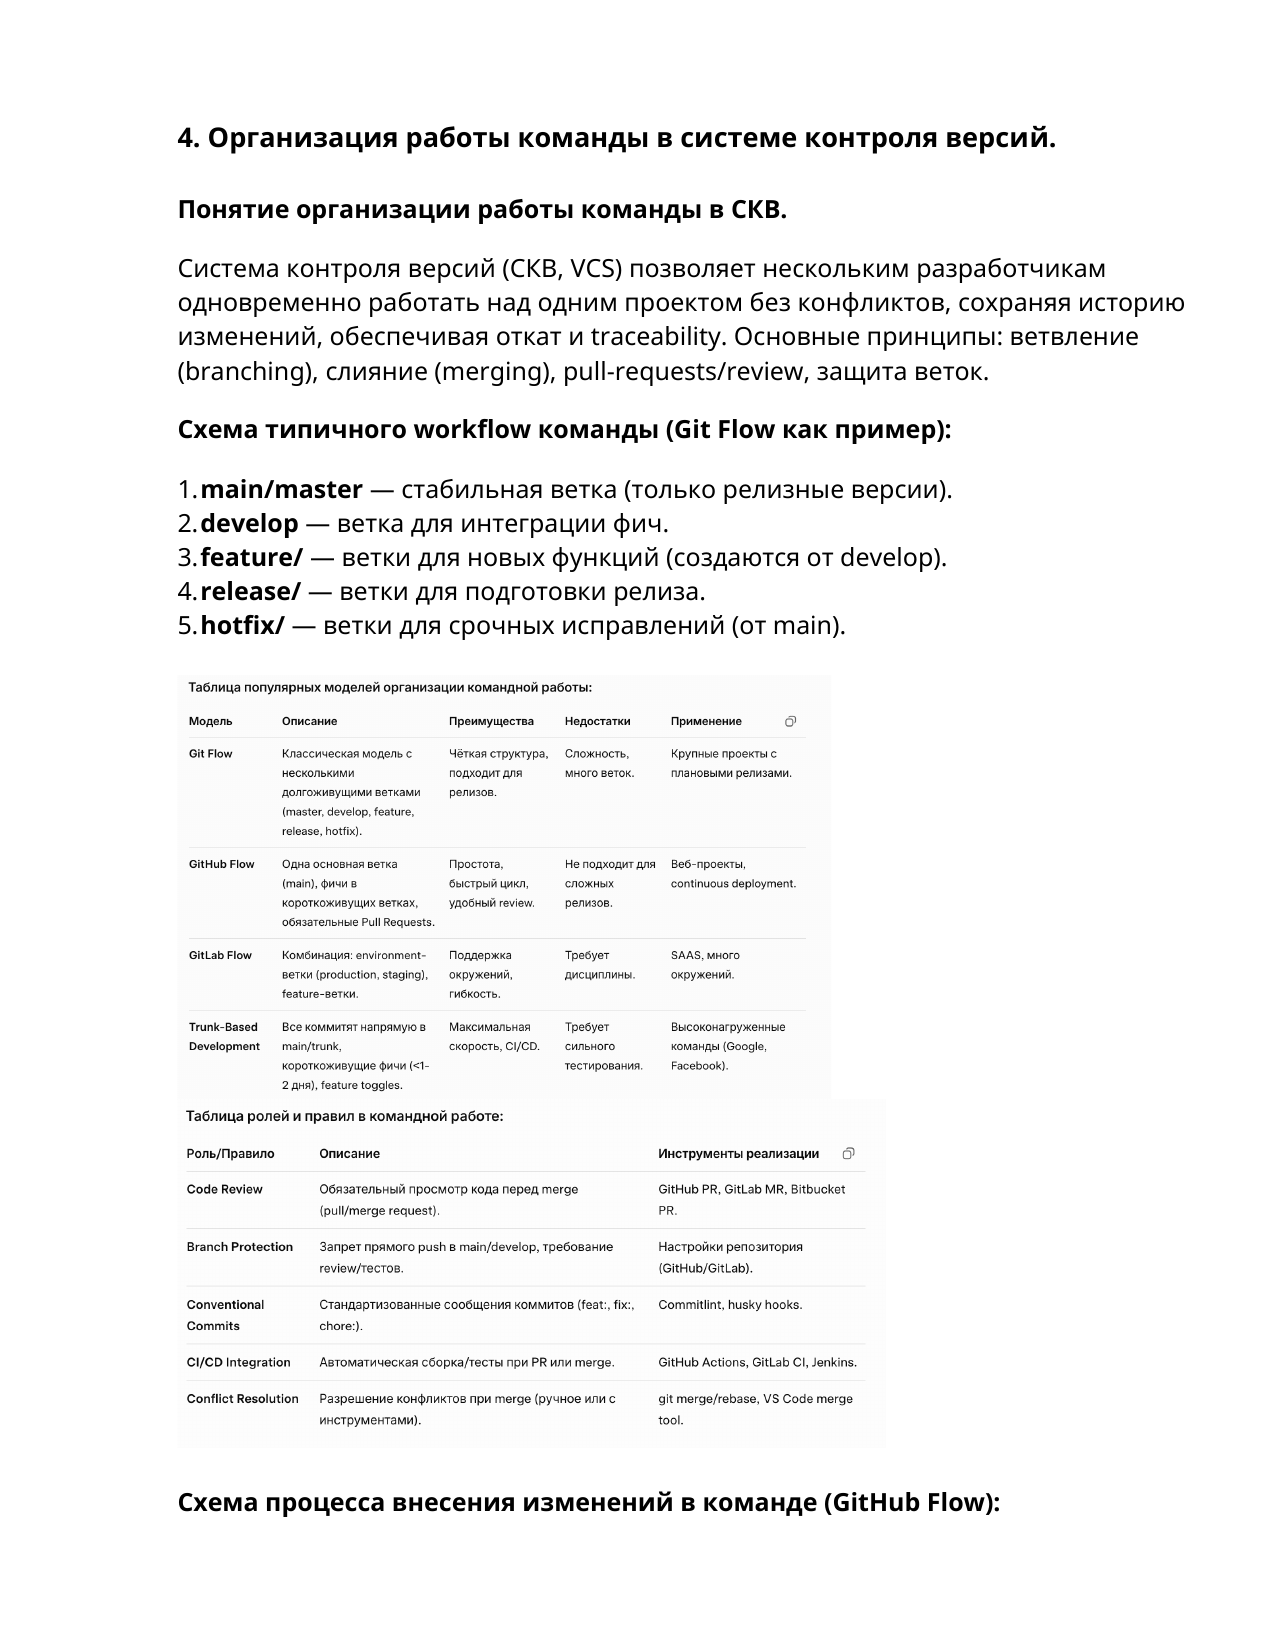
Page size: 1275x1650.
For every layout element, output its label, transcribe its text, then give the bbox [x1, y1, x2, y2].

text Схема типичного workflow команды (Git Flow как пример): [177, 412, 1186, 446]
list main/master — стабильная ветка (только релизные версии). [177, 471, 1186, 505]
text Понятие организации работы команды в СКВ. [177, 192, 1186, 226]
list develop — ветка для интеграции фич. [177, 505, 1186, 539]
text 4. Организация работы команды в системе контроля версий. [177, 118, 1186, 155]
picture [177, 675, 886, 1448]
text Схема процесса внесения изменений в команде (GitHub Flow): [177, 1485, 1186, 1519]
list hotfix/ — ветки для срочных исправлений (от main). [177, 607, 1186, 642]
list release/ — ветки для подготовки релиза. [177, 573, 1186, 607]
text Система контроля версий (СКВ, VCS) позволяет нескольким разработчикам одновременно работать над одним проектом без конфликтов, сохраняя историю изменений, обеспечивая откат и traceability. Основные принципы: ветвление (branching), слияние (merging), pull-requests/review, защита веток. [177, 251, 1186, 387]
list feature/ — ветки для новых функций (создаются от develop). [177, 539, 1186, 573]
